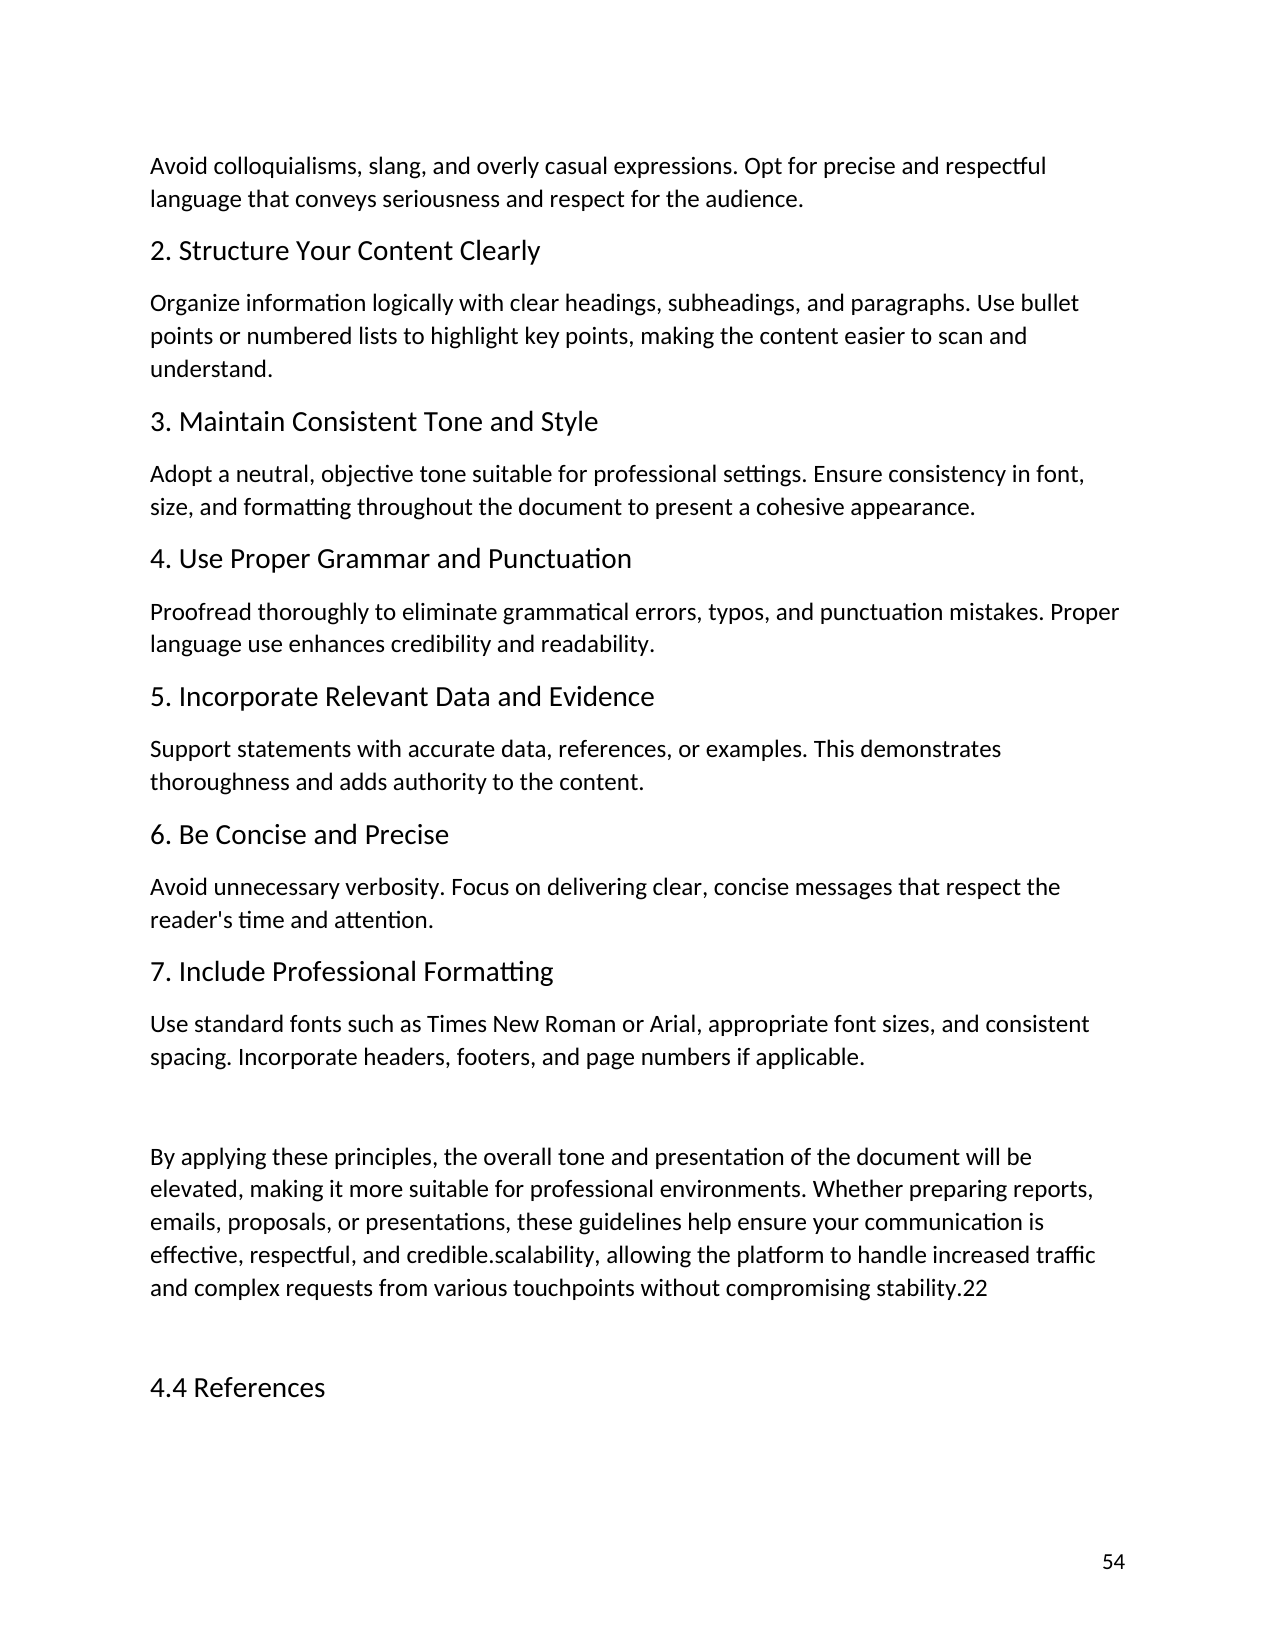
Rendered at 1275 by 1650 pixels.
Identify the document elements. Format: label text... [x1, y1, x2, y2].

text Proofread thoroughly to eliminate grammatical errors, typos, and punctuation mistakes. Proper language use enhances credibility and readability. [150, 596, 1125, 659]
text Support statements with accurate data, references, or examples. This demonstrates thoroughness and adds authority to the content. [150, 733, 1125, 797]
subtitle 6. Be Concise and Precise [150, 816, 1125, 851]
text Organize information logically with clear headings, subheadings, and paragraphs. Use bullet points or numbered lists to highlight key points, making the content easier to scan and understand. [150, 288, 1125, 384]
subtitle 2. Structure Your Content Clearly [150, 232, 1125, 268]
subtitle 5. Incorporate Relevant Data and Evidence [150, 678, 1125, 714]
subtitle 7. Include Professional Formatting [150, 953, 1125, 989]
subtitle 3. Maintain Consistent Tone and Style [150, 403, 1125, 439]
subtitle 4. Use Proper Grammar and Punctuation [150, 541, 1125, 576]
text Adopt a neutral, objective tone suitable for professional settings. Ensure consistency in font, size, and formatting throughout the document to present a cohesive appearance. [150, 458, 1125, 522]
text Use standard fonts such as Times New Roman or Arial, appropriate font sizes, and consistent spacing. Incorporate headers, footers, and page numbers if applicable. [150, 1008, 1125, 1072]
text By applying these principles, the overall tone and presentation of the document will be elevated, making it more suitable for professional environments. Whether preparing reports, emails, proposals, or presentations, these guidelines help ensure your communication is effective, respectful, and credible.scalability, allowing the platform to handle increased traffic and complex requests from various touchpoints without compromising stability.22 [150, 1141, 1125, 1303]
text Avoid unnecessary verbosity. Focus on delivering clear, concise messages that respect the reader's time and attention. [150, 871, 1125, 934]
text Avoid colloquialisms, slang, and overly casual expressions. Opt for precise and respectful language that conveys seriousness and respect for the audience. [150, 150, 1125, 213]
subtitle 4.4 References [150, 1369, 1125, 1404]
